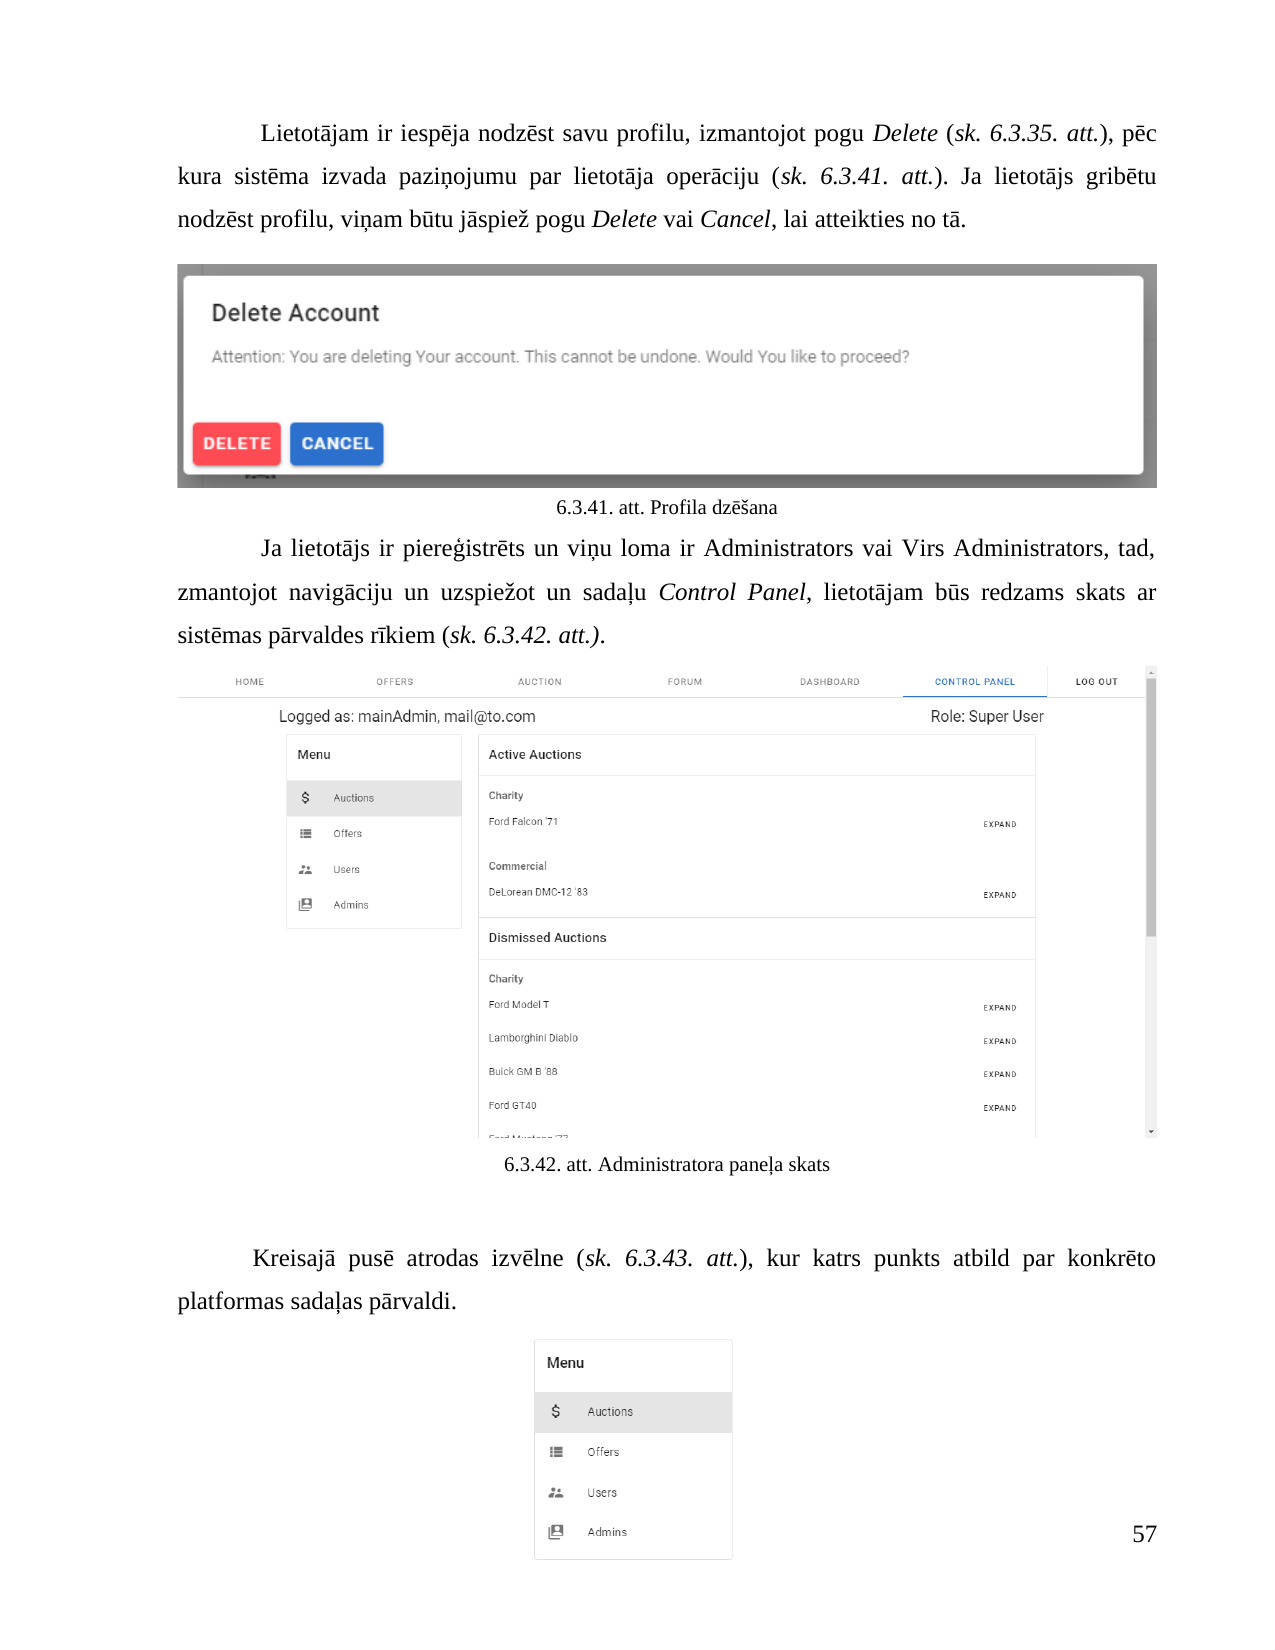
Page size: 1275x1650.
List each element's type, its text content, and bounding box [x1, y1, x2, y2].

picture [177, 666, 1157, 1138]
text Ja lietotājs ir piereģistrēts un viņu loma ir Administrators vai Virs Administrators, tad, zmantojot navigāciju un uzspiežot un sadaļu Control Panel, lietotājam būs redzams skats ar sistēmas pārvaldes rīkiem (sk. 6.3.42. att.). [177, 488, 1157, 648]
picture [529, 1336, 742, 1567]
text Lietotājam ir iespēja nodzēst savu profilu, izmantojot pogu Delete (sk. 6.3.35. att.), pēc kura sistēma izvada paziņojumu par lietotāja operāciju (sk. 6.3.41. att.). Ja lietotājs gribētu nodzēst profilu, viņam būtu jāspiež pogu Delete vai Cancel, lai atteikties no tā. [177, 118, 1157, 233]
picture [177, 264, 1157, 488]
text Kreisajā pusē atrodas izvēlne (sk. 6.3.43. att.), kur katrs punkts atbild par konkrēto platformas sadaļas pārvaldi. [177, 1243, 1157, 1314]
